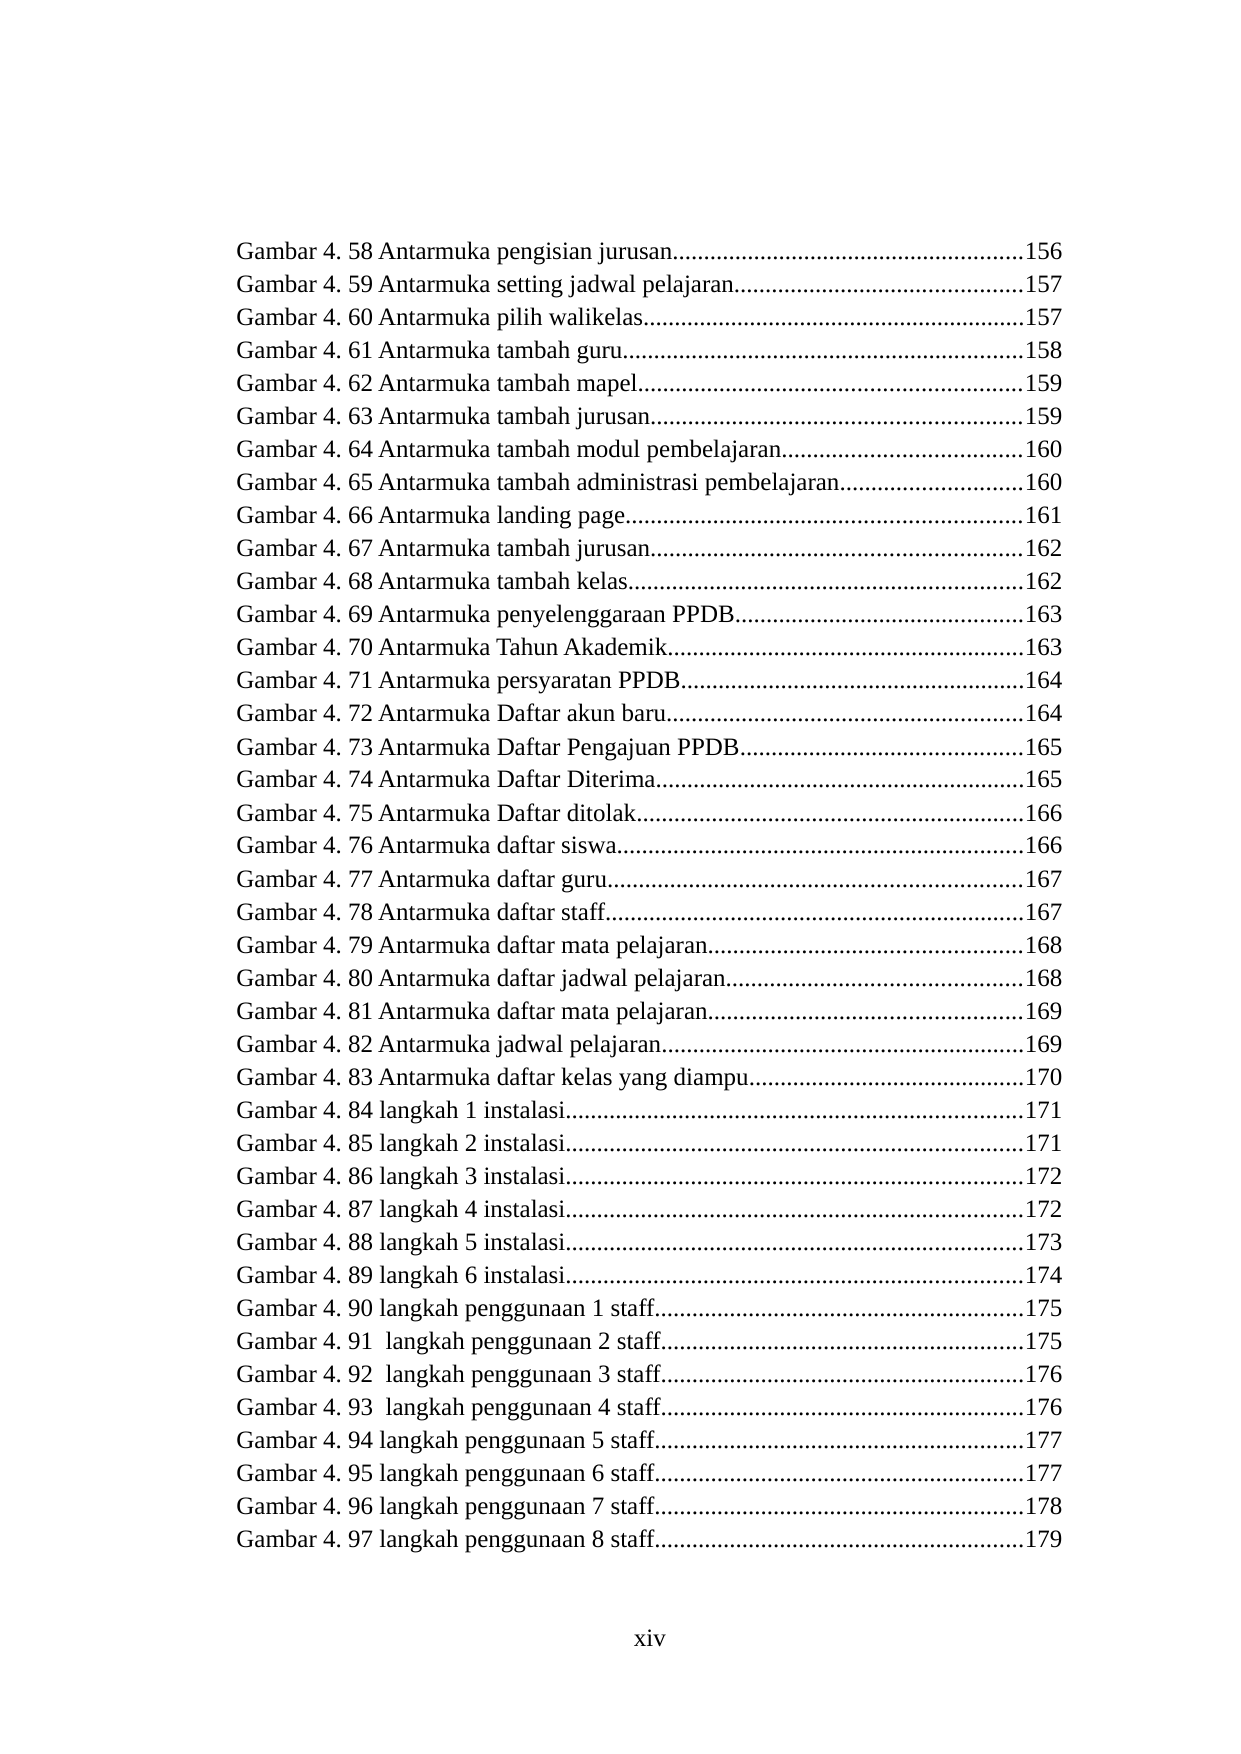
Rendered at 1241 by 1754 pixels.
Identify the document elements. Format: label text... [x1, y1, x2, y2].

text Gambar 4. 60 Antarmuka pilih walikelas 157 [236, 302, 1063, 331]
text Gambar 4. 85 langkah 2 instalasi 171 [236, 1128, 1063, 1157]
text Gambar 4. 64 Antarmuka tambah modul pembelajaran 160 [236, 434, 1063, 463]
text Gambar 4. 92 langkah penggunaan 3 staff 176 [236, 1359, 1063, 1388]
text Gambar 4. 70 Antarmuka Tahun Akademik 163 [236, 632, 1063, 661]
text Gambar 4. 80 Antarmuka daftar jadwal pelajaran 168 [236, 963, 1063, 991]
text Gambar 4. 62 Antarmuka tambah mapel 159 [236, 368, 1063, 397]
text Gambar 4. 96 langkah penggunaan 7 staff 178 [236, 1491, 1063, 1520]
text Gambar 4. 84 langkah 1 instalasi 171 [236, 1095, 1063, 1123]
text Gambar 4. 94 langkah penggunaan 5 staff 177 [236, 1425, 1063, 1454]
text Gambar 4. 61 Antarmuka tambah guru 158 [236, 335, 1063, 364]
text Gambar 4. 82 Antarmuka jadwal pelajaran 169 [236, 1029, 1063, 1057]
text Gambar 4. 83 Antarmuka daftar kelas yang diampu 170 [236, 1062, 1063, 1091]
text Gambar 4. 68 Antarmuka tambah kelas 162 [236, 566, 1063, 595]
text Gambar 4. 74 Antarmuka Daftar Diterima 165 [236, 764, 1063, 793]
text Gambar 4. 59 Antarmuka setting jadwal pelajaran 157 [236, 269, 1063, 298]
text Gambar 4. 91 langkah penggunaan 2 staff 175 [236, 1326, 1063, 1355]
text Gambar 4. 88 langkah 5 instalasi 173 [236, 1227, 1063, 1256]
text Gambar 4. 77 Antarmuka daftar guru 167 [236, 864, 1063, 892]
text Gambar 4. 66 Antarmuka landing page 161 [236, 500, 1063, 529]
text Gambar 4. 97 langkah penggunaan 8 staff 179 [236, 1524, 1063, 1553]
text Gambar 4. 58 Antarmuka pengisian jurusan 156 [236, 236, 1063, 265]
text Gambar 4. 90 langkah penggunaan 1 staff 175 [236, 1293, 1063, 1322]
text Gambar 4. 81 Antarmuka daftar mata pelajaran 169 [236, 996, 1063, 1024]
text Gambar 4. 63 Antarmuka tambah jurusan 159 [236, 401, 1063, 430]
text Gambar 4. 71 Antarmuka persyaratan PPDB 164 [236, 666, 1063, 694]
text Gambar 4. 78 Antarmuka daftar staff 167 [236, 897, 1063, 925]
text Gambar 4. 87 langkah 4 instalasi 172 [236, 1194, 1063, 1223]
text Gambar 4. 75 Antarmuka Daftar ditolak 166 [236, 798, 1063, 826]
text Gambar 4. 72 Antarmuka Daftar akun baru 164 [236, 698, 1063, 727]
text Gambar 4. 73 Antarmuka Daftar Pengajuan PPDB 165 [236, 732, 1063, 760]
text Gambar 4. 65 Antarmuka tambah administrasi pembelajaran 160 [236, 467, 1063, 496]
text Gambar 4. 69 Antarmuka penyelenggaraan PPDB 163 [236, 599, 1063, 628]
text Gambar 4. 67 Antarmuka tambah jurusan 162 [236, 533, 1063, 562]
text Gambar 4. 95 langkah penggunaan 6 staff 177 [236, 1458, 1063, 1487]
text Gambar 4. 86 langkah 3 instalasi 172 [236, 1161, 1063, 1189]
text Gambar 4. 76 Antarmuka daftar siswa 166 [236, 831, 1063, 859]
text Gambar 4. 93 langkah penggunaan 4 staff 176 [236, 1392, 1063, 1421]
text Gambar 4. 89 langkah 6 instalasi 174 [236, 1260, 1063, 1289]
text Gambar 4. 79 Antarmuka daftar mata pelajaran 168 [236, 930, 1063, 958]
